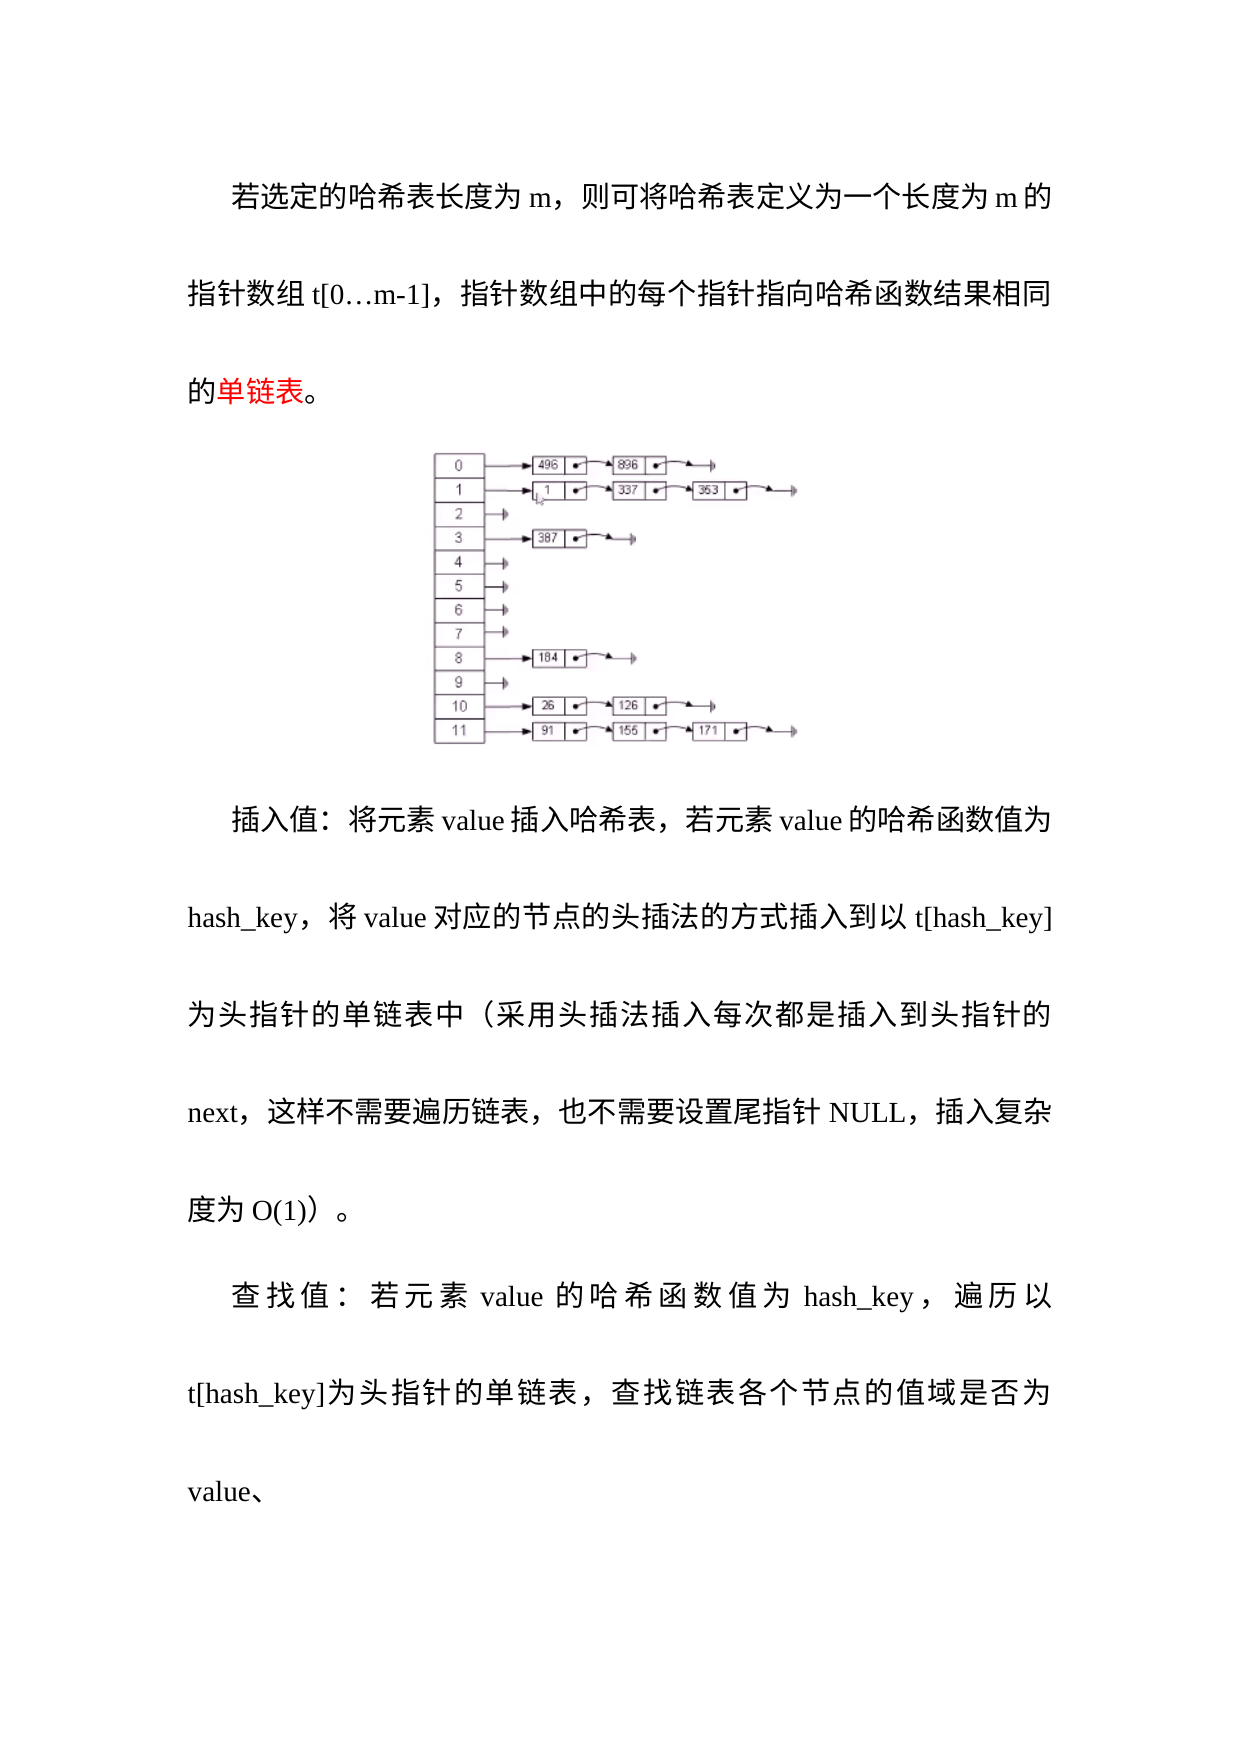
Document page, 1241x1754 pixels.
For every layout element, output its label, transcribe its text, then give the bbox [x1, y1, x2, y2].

picture [426, 443, 814, 762]
text 查找值：若元素value的哈希函数值为hash_key，遍历以t[hash_key]为头指针的单链表，查找链表各个节点的值域是否为value、 [187, 1261, 1053, 1521]
text 插入值：将元素value插入哈希表，若元素value的哈希函数值为hash_key，将value对应的节点的头插法的方式插入到以t[hash_key]为头指针的单链表中（采用头插法插入每次都是插入到头指针的next，这样不需要遍历链表，也不需要设置尾指针NULL，插入复杂度为O(1)）。 [187, 785, 1053, 1240]
text 若选定的哈希表长度为m，则可将哈希表定义为一个长度为m的指针数组t[0…m-1]，指针数组中的每个指针指向哈希函数结果相同的单链表。 [187, 162, 1053, 422]
